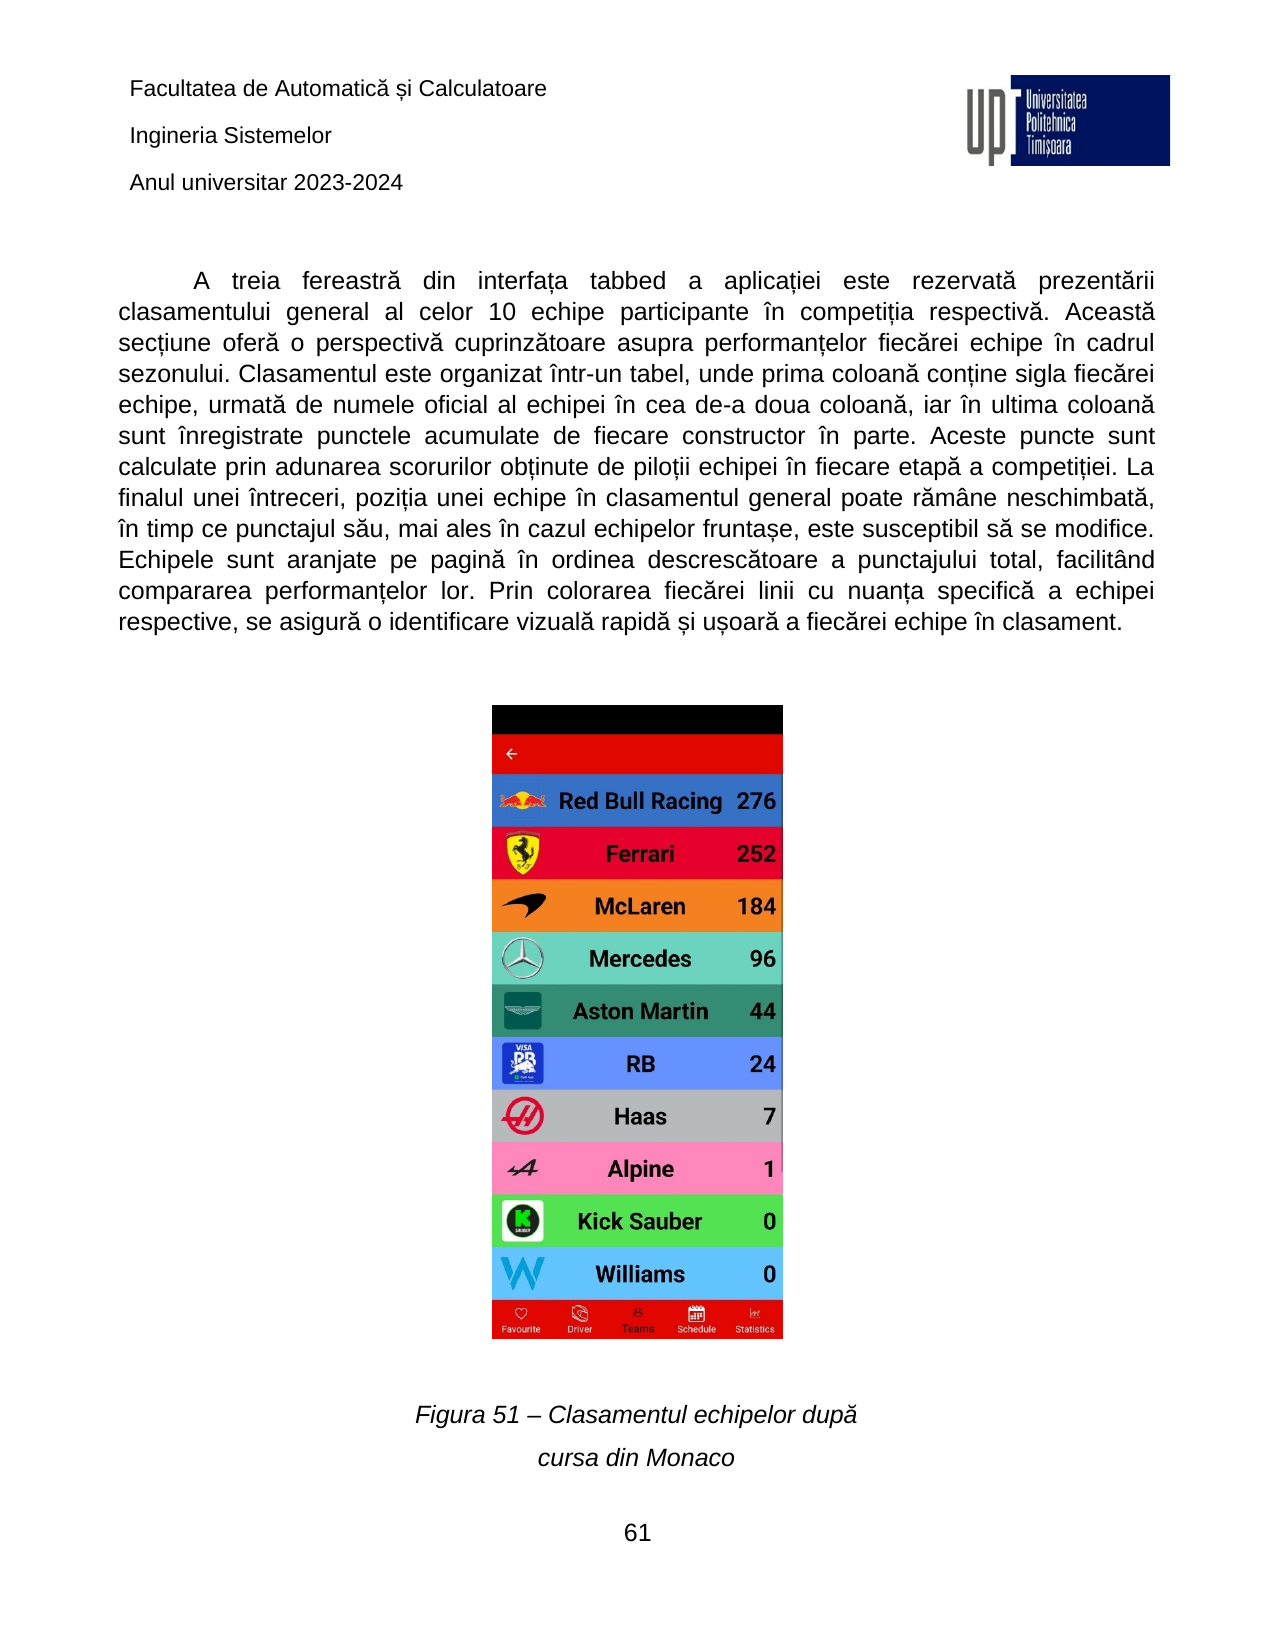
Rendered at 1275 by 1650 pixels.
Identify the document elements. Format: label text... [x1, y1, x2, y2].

text A treia fereastră din interfața tabbed a aplicației este rezervată prezentării clasamentului general al celor 10 echipe participante în competiția respectivă. Această secțiune oferă o perspectivă cuprinzătoare asupra performanțelor fiecărei echipe în cadrul sezonului. Clasamentul este organizat într-un tabel, unde prima coloană conține sigla fiecărei echipe, urmată de numele oficial al echipei în cea de-a doua coloană, iar în ultima coloană sunt înregistrate punctele acumulate de fiecare constructor în parte. Aceste puncte sunt calculate prin adunarea scorurilor obținute de piloții echipei în fiecare etapă a competiției. La finalul unei întreceri, poziția unei echipe în clasamentul general poate rămâne neschimbată, în timp ce punctajul său, mai ales în cazul echipelor fruntașe, este susceptibil să se modifice. Echipele sunt aranjate pe pagină în ordinea descrescătoare a punctajului total, facilitând compararea performanțelor lor. Prin colorarea fiecărei linii cu nuanța specifică a echipei respective, se asigură o identificare vizuală rapidă și ușoară a fiecărei echipe în clasament. [118, 266, 1157, 636]
picture [967, 75, 1171, 166]
picture [492, 705, 783, 1339]
